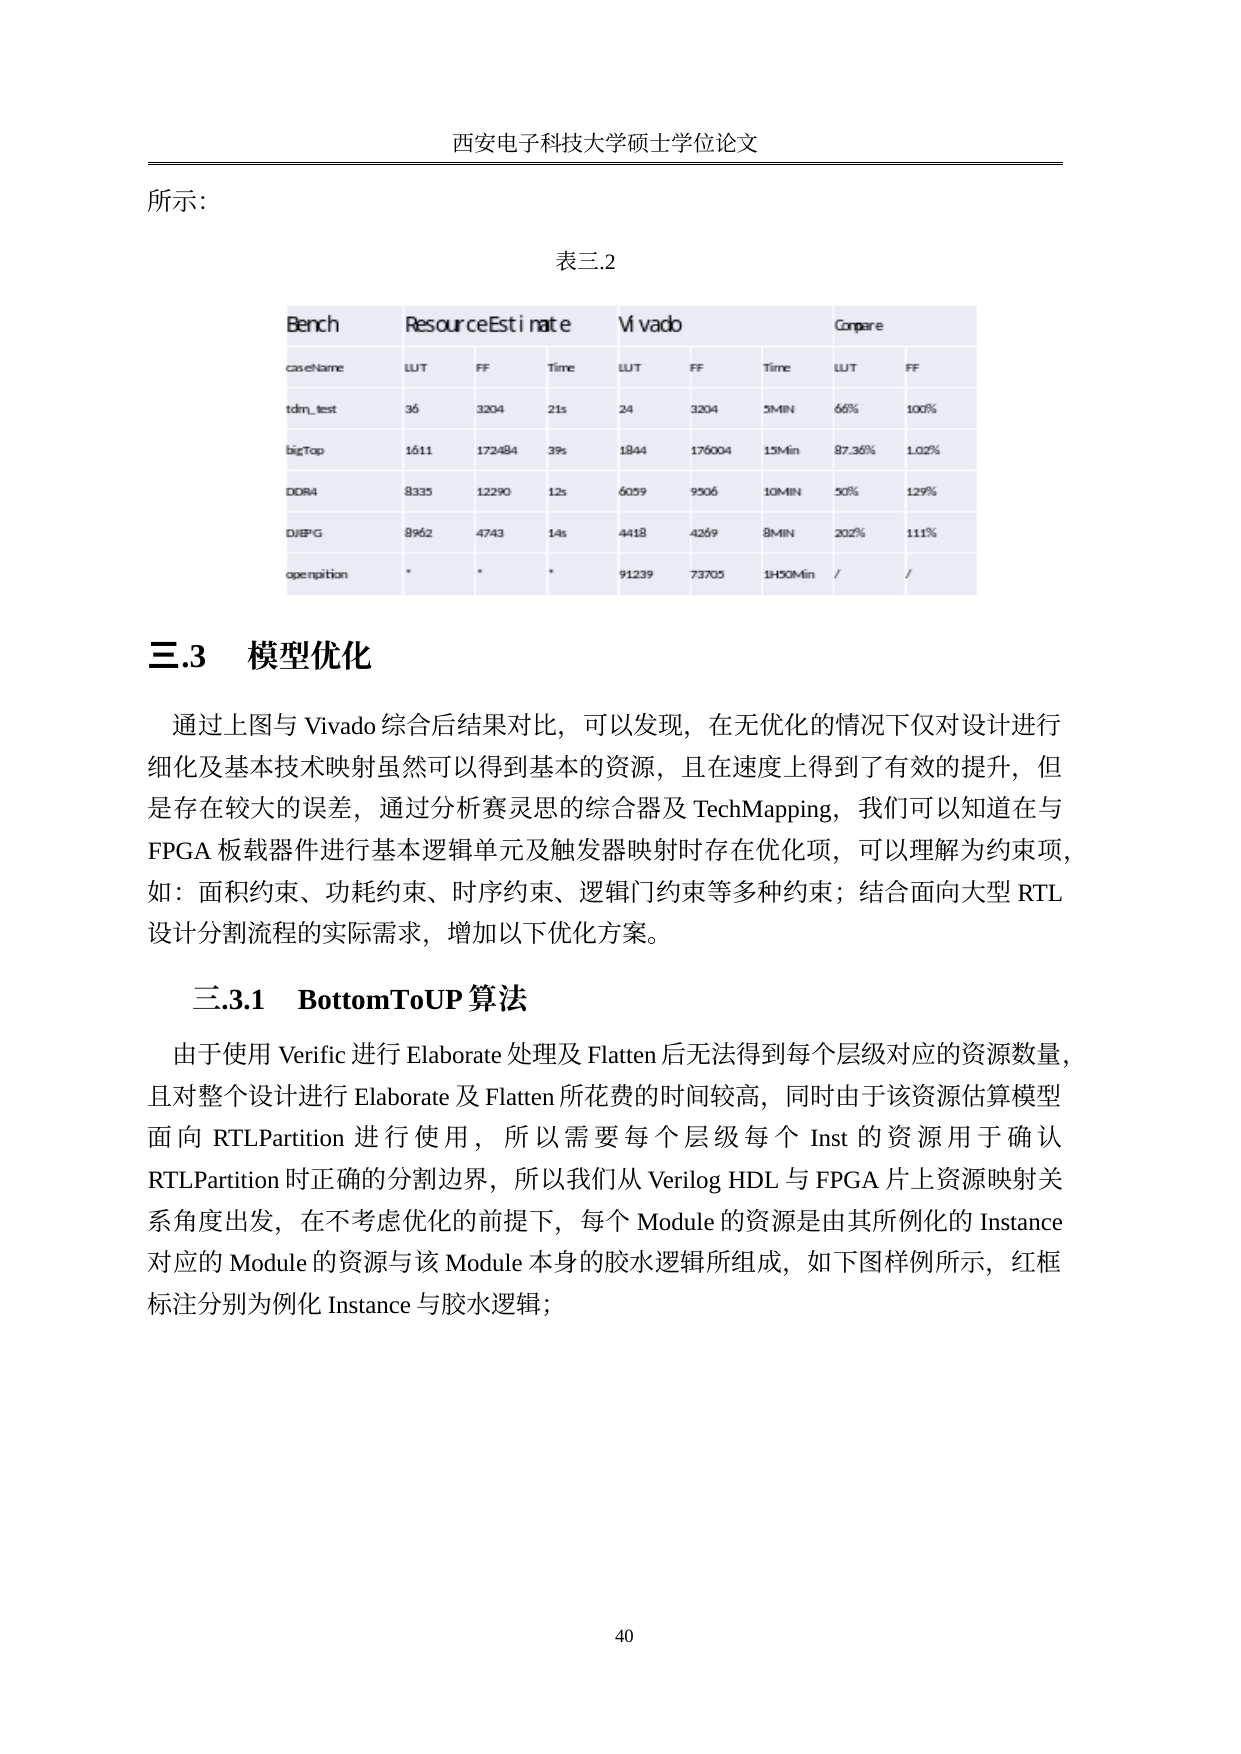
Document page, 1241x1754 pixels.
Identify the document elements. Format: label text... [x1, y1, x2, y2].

text 为对初步建立的模型及输出结果进行进一步的分析，我们分别设计复杂度由小至大的多个openCore上的经典Case使用快速资源估算模型进行估算同时与赛灵思公司的EDA工具Vivado进行综合后输出的资源利用率报告进行比对，结果如下表所示： [148, 177, 1063, 219]
text 由于使用Verific进行Elaborate处理及Flatten后无法得到每个层级对应的资源数量，且对整个设计进行Elaborate及Flatten所花费的时间较高，同时由于该资源估算模型面向RTLPartition进行使用，所以需要每个层级每个Inst的资源用于确认RTLPartition时正确的分割边界，所以我们从Verilog HDL与FPGA片上资源映射关系角度出发，在不考虑优化的前提下，每个Module的资源是由其所例化的Instance对应的Module的资源与该Module本身的胶水逻辑所组成，如下图样例所示，红框标注分别为例化Instance与胶水逻辑； [148, 1030, 1063, 1322]
subtitle 模型优化 [148, 634, 1063, 676]
text 通过上图与Vivado综合后结果对比，可以发现，在无优化的情况下仅对设计进行细化及基本技术映射虽然可以得到基本的资源，且在速度上得到了有效的提升，但是存在较大的误差，通过分析赛灵思的综合器及TechMapping，我们可以知道在与FPGA板载器件进行基本逻辑单元及触发器映射时存在优化项，可以理解为约束项，如：面积约束、功耗约束、时序约束、逻辑门约束等多种约束；结合面向大型RTL设计分割流程的实际需求，增加以下优化方案。 [148, 701, 1063, 951]
subtitle BottomToUP算法 [192, 976, 1063, 1018]
